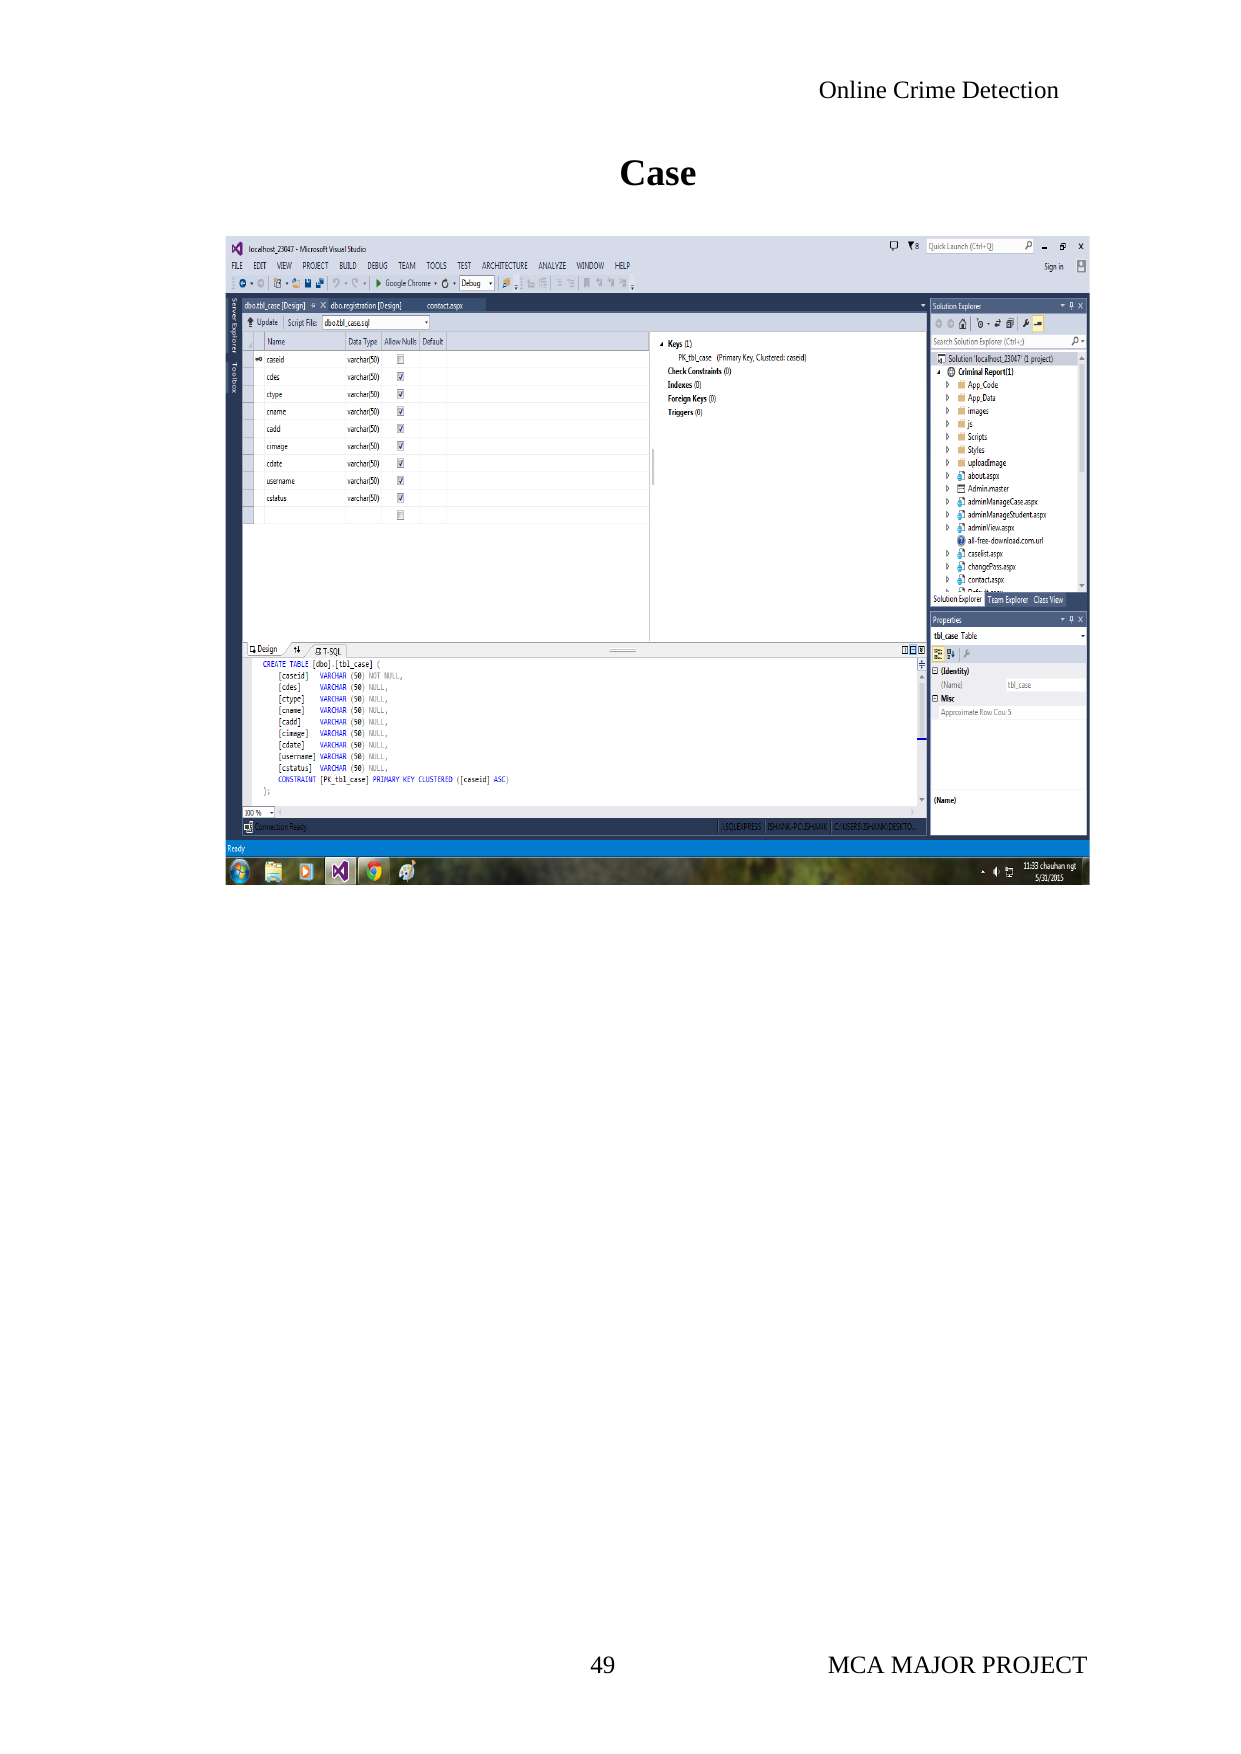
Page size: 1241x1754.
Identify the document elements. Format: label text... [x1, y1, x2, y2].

picture [225, 236, 1090, 885]
text Case [225, 150, 1090, 193]
